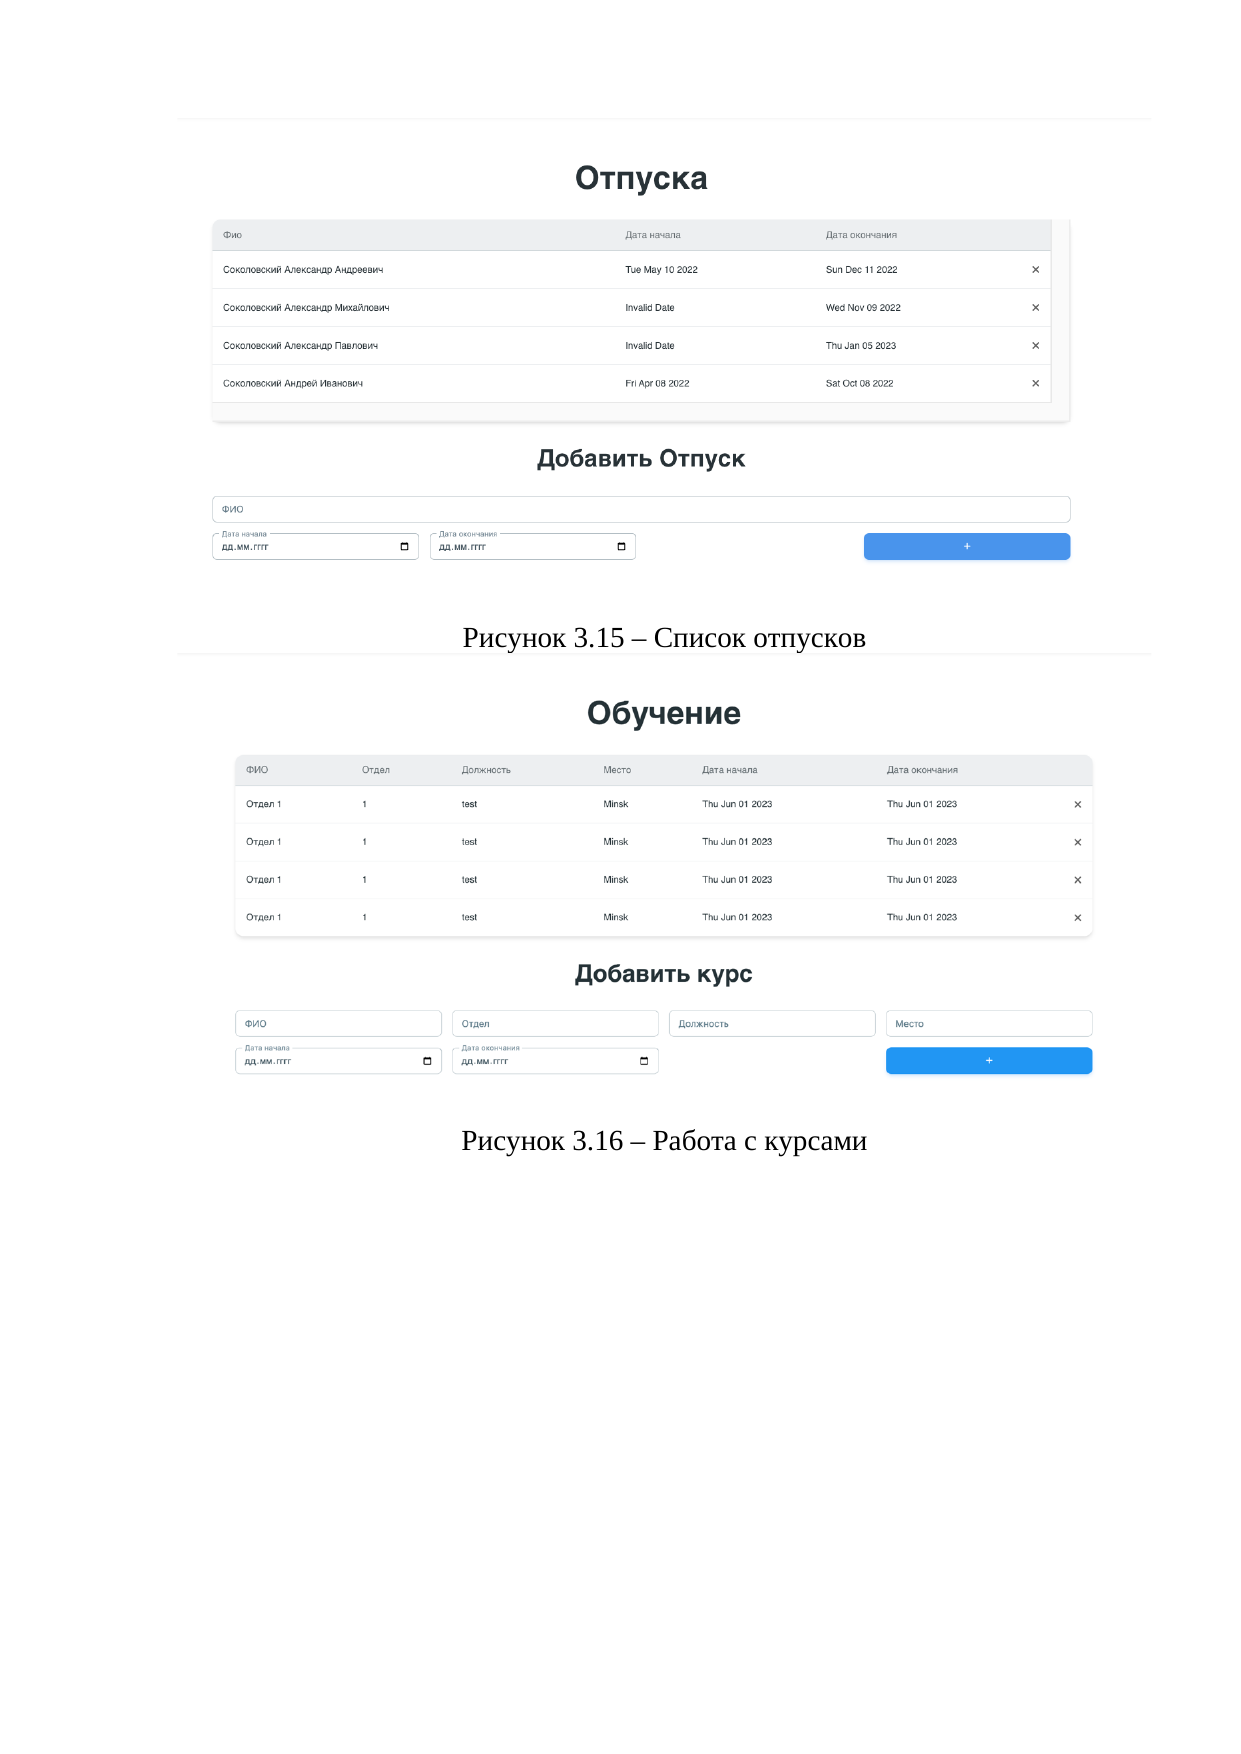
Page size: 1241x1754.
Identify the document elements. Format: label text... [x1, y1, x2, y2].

text Рисунок 3.15 – Список отпусков [177, 620, 1152, 653]
text Рисунок 3.16 – Работа с курсами [177, 1124, 1152, 1157]
picture [177, 118, 1152, 620]
picture [177, 653, 1152, 1124]
